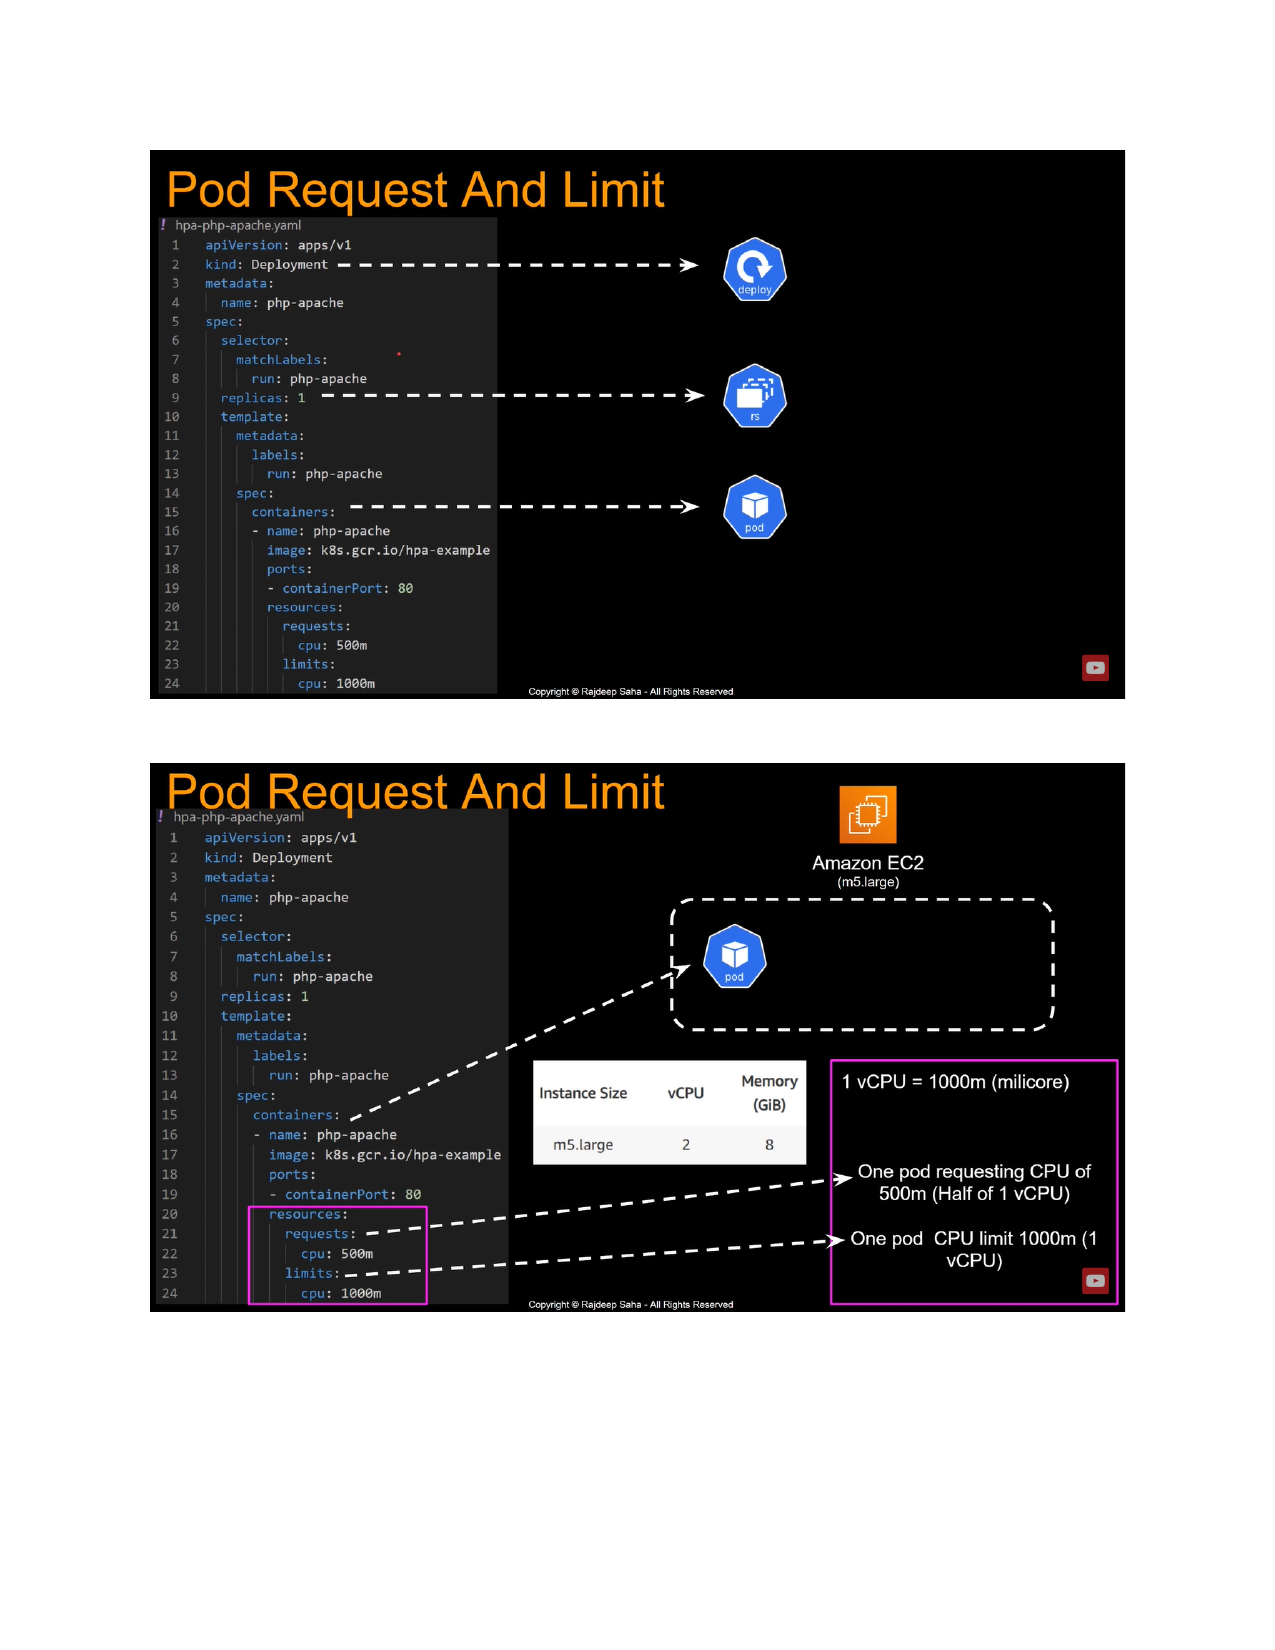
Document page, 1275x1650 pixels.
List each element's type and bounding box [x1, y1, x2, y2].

picture [150, 150, 1125, 699]
picture [150, 763, 1125, 1312]
